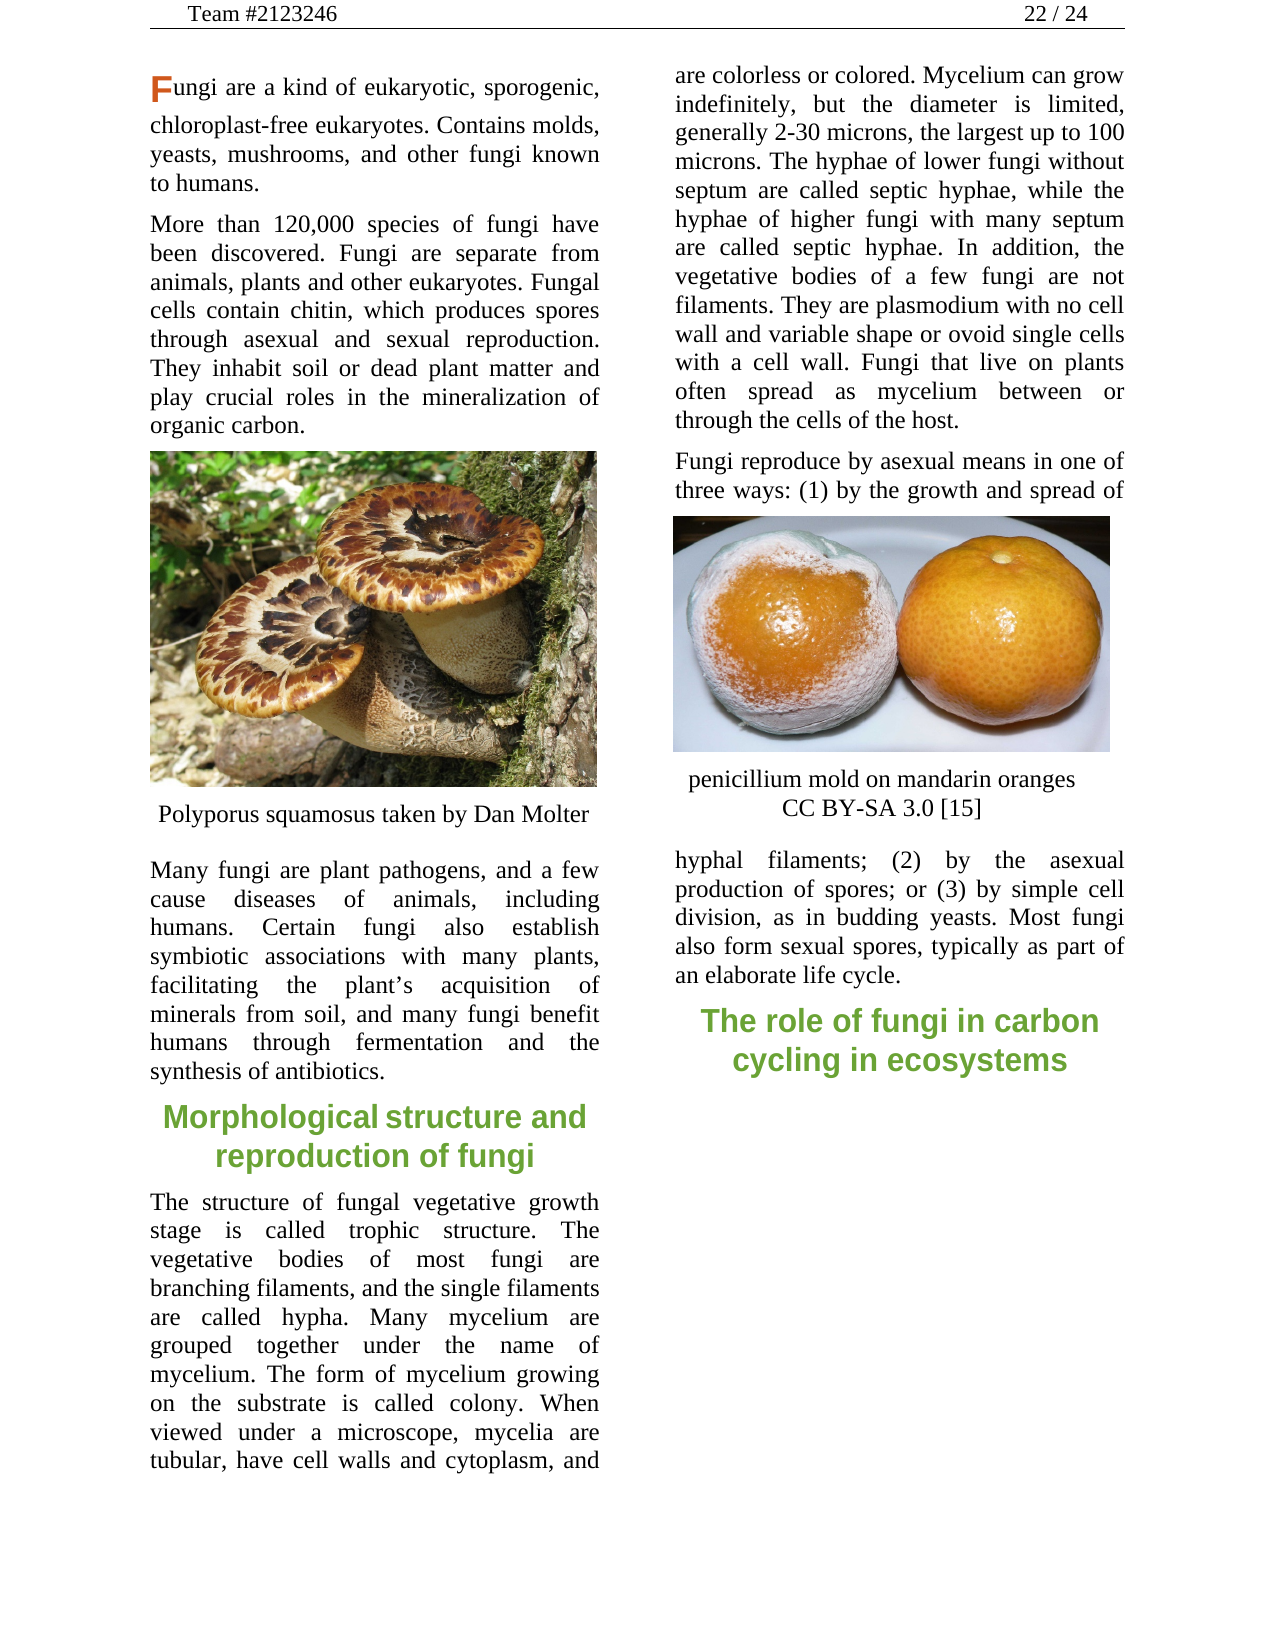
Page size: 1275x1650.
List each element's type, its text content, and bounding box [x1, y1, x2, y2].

picture [150, 451, 597, 787]
text Morphological structure and reproduction of fungi [150, 1097, 600, 1174]
text The structure of fungal vegetative growth stage is called trophic structure. The vegetative bodies of most fungi are branching filaments, and the single filaments are called hypha. Many mycelium are grouped together under the name of mycelium. The form of mycelium growing on the substrate is called colony. When viewed under a microscope, mycelia are tubular, have cell walls and cytoplasm, and are colorless or colored. Mycelium can grow indefinitely, but the diameter is limited, generally 2-30 microns, the largest up to 100 microns. The hyphae of lower fungi without septum are called septic hyphae, while the hyphae of higher fungi with many septum are called septic hyphae. In addition, the vegetative bodies of a few fungi are not filaments. They are plasmodium with no cell wall and variable shape or ovoid single cells with a cell wall. Fungi that live on plants often spread as mycelium between or through the cells of the host. [150, 1187, 600, 1474]
picture [673, 516, 1110, 752]
text More than 120,000 species of fungi have been discovered. Fungi are separate from animals, plants and other eukaryotes. Fungal cells contain chitin, which produces spores through asexual and sexual reproduction. They inhabit soil or dead plant matter and play crucial roles in the mineralization of organic carbon. [150, 209, 600, 439]
text The structure of fungal vegetative growth stage is called trophic structure. The vegetative bodies of most fungi are branching filaments, and the single filaments are called hypha. Many mycelium are grouped together under the name of mycelium. The form of mycelium growing on the substrate is called colony. When viewed under a microscope, mycelia are tubular, have cell walls and cytoplasm, and are colorless or colored. Mycelium can grow indefinitely, but the diameter is limited, generally 2-30 microns, the largest up to 100 microns. The hyphae of lower fungi without septum are called septic hyphae, while the hyphae of higher fungi with many septum are called septic hyphae. In addition, the vegetative bodies of a few fungi are not filaments. They are plasmodium with no cell wall and variable shape or ovoid single cells with a cell wall. Fungi that live on plants often spread as mycelium between or through the cells of the host. [675, 60, 1125, 434]
text Fungi are a kind of eukaryotic, sporogenic, chloroplast-free eukaryotes. Contains molds, yeasts, mushrooms, and other fungi known to humans. [150, 60, 600, 197]
text The role of fungi in carbon cycling in ecosystems [675, 1001, 1125, 1078]
